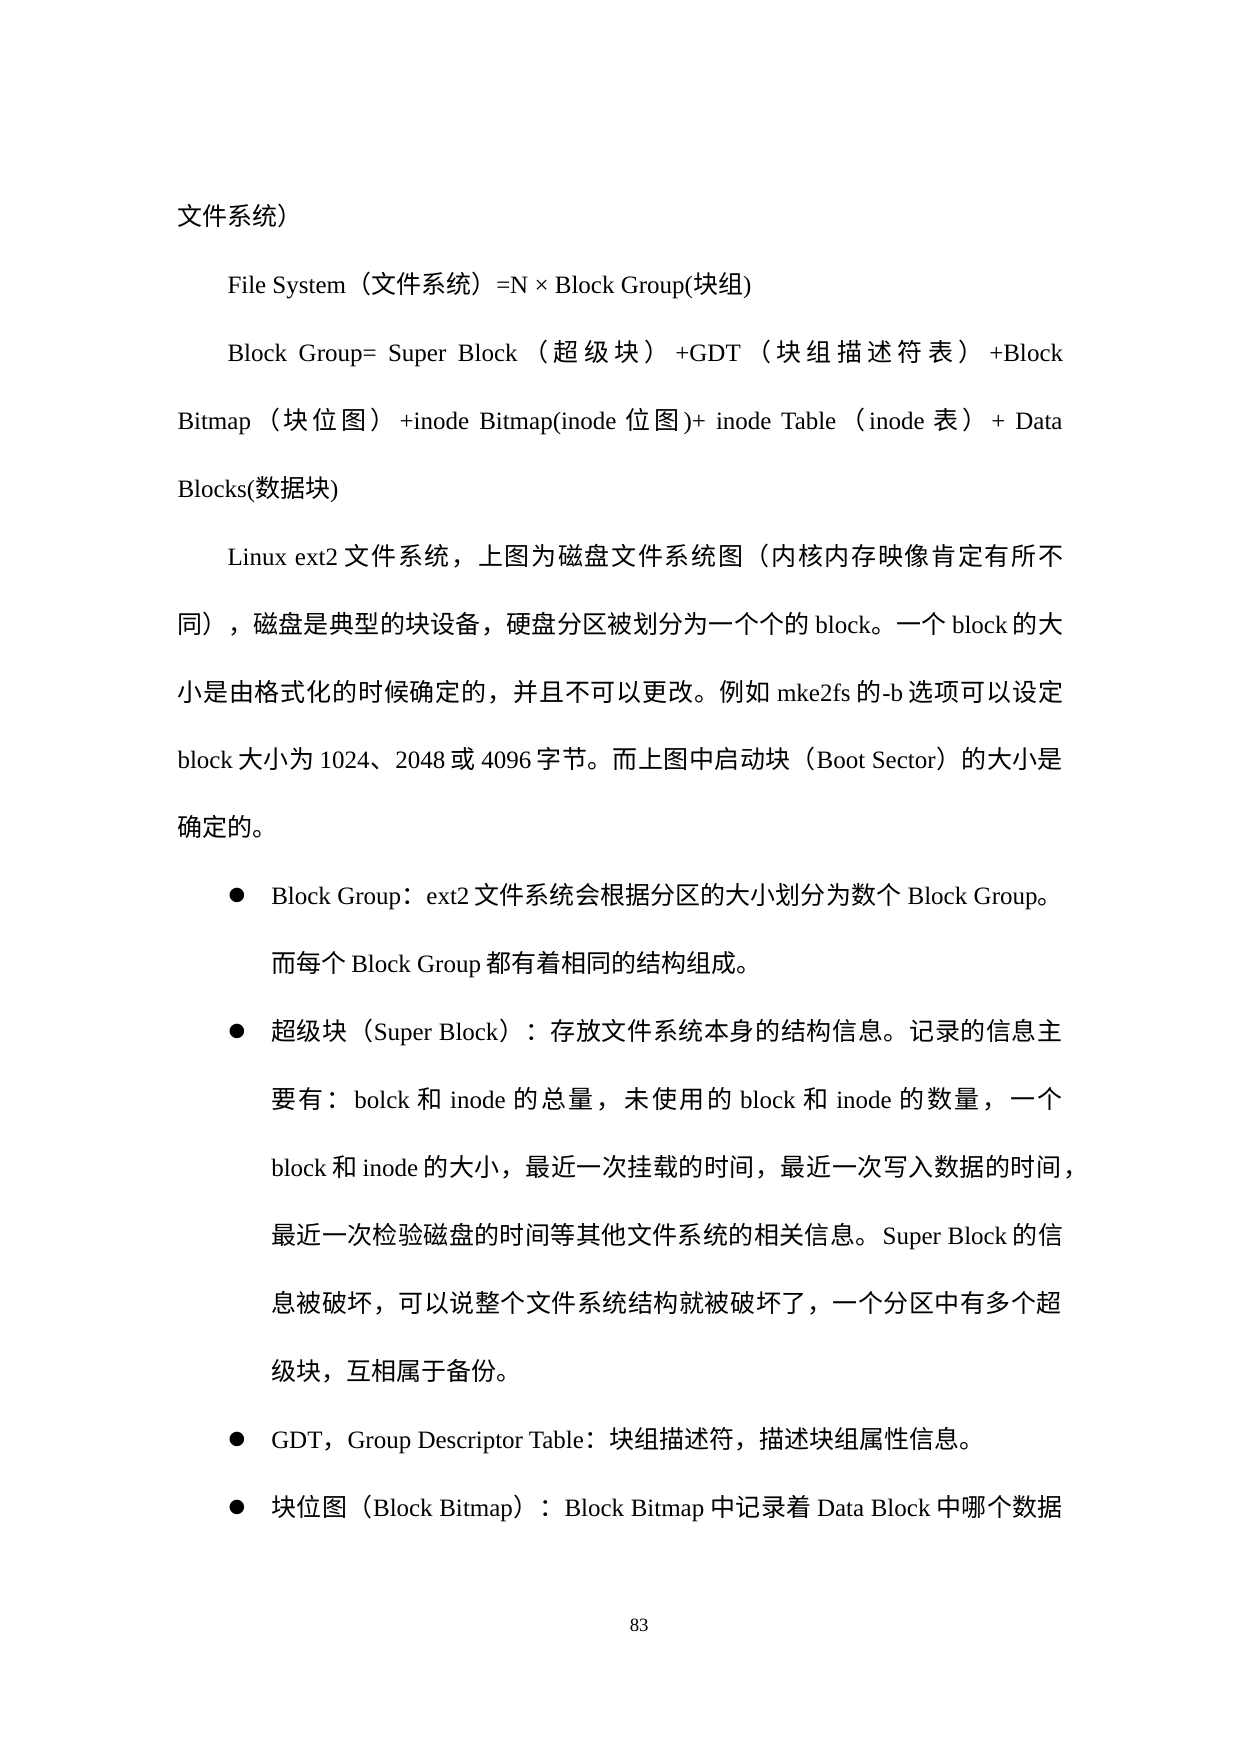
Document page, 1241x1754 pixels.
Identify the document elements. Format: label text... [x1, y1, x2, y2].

list GDT，Group Descriptor Table：块组描述符，描述块组属性信息。 [227, 1403, 1063, 1471]
text Linux ext2文件系统，上图为磁盘文件系统图（内核内存映像肯定有所不同），磁盘是典型的块设备，硬盘分区被划分为一个个的block。一个block的大小是由格式化的时候确定的，并且不可以更改。例如mke2fs的-b选项可以设定block大小为1024、2048或4096字节。而上图中启动块（Boot Sector）的大小是确定的。 [177, 520, 1063, 860]
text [177, 181, 1063, 249]
text Block Group= Super Block（超级块）+GDT（块组描述符表）+Block Bitmap（块位图）+inode Bitmap(inode位图)+ inode Table（inode表）+ Data Blocks(数据块) [177, 317, 1063, 520]
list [227, 1471, 1063, 1539]
list 超级块（Super Block）：存放文件系统本身的结构信息。记录的信息主要有：bolck和inode的总量，未使用的block和inode的数量，一个block和inode的大小，最近一次挂载的时间，最近一次写入数据的时间，最近一次检验磁盘的时间等其他文件系统的相关信息。Super Block的信息被破坏，可以说整个文件系统结构就被破坏了，一个分区中有多个超级块，互相属于备份。 [227, 996, 1063, 1403]
list Block Group：ext2文件系统会根据分区的大小划分为数个Block Group。而每个Block Group都有着相同的结构组成。 [227, 860, 1063, 996]
text File System（文件系统）=N × Block Group(块组) [177, 249, 1063, 317]
